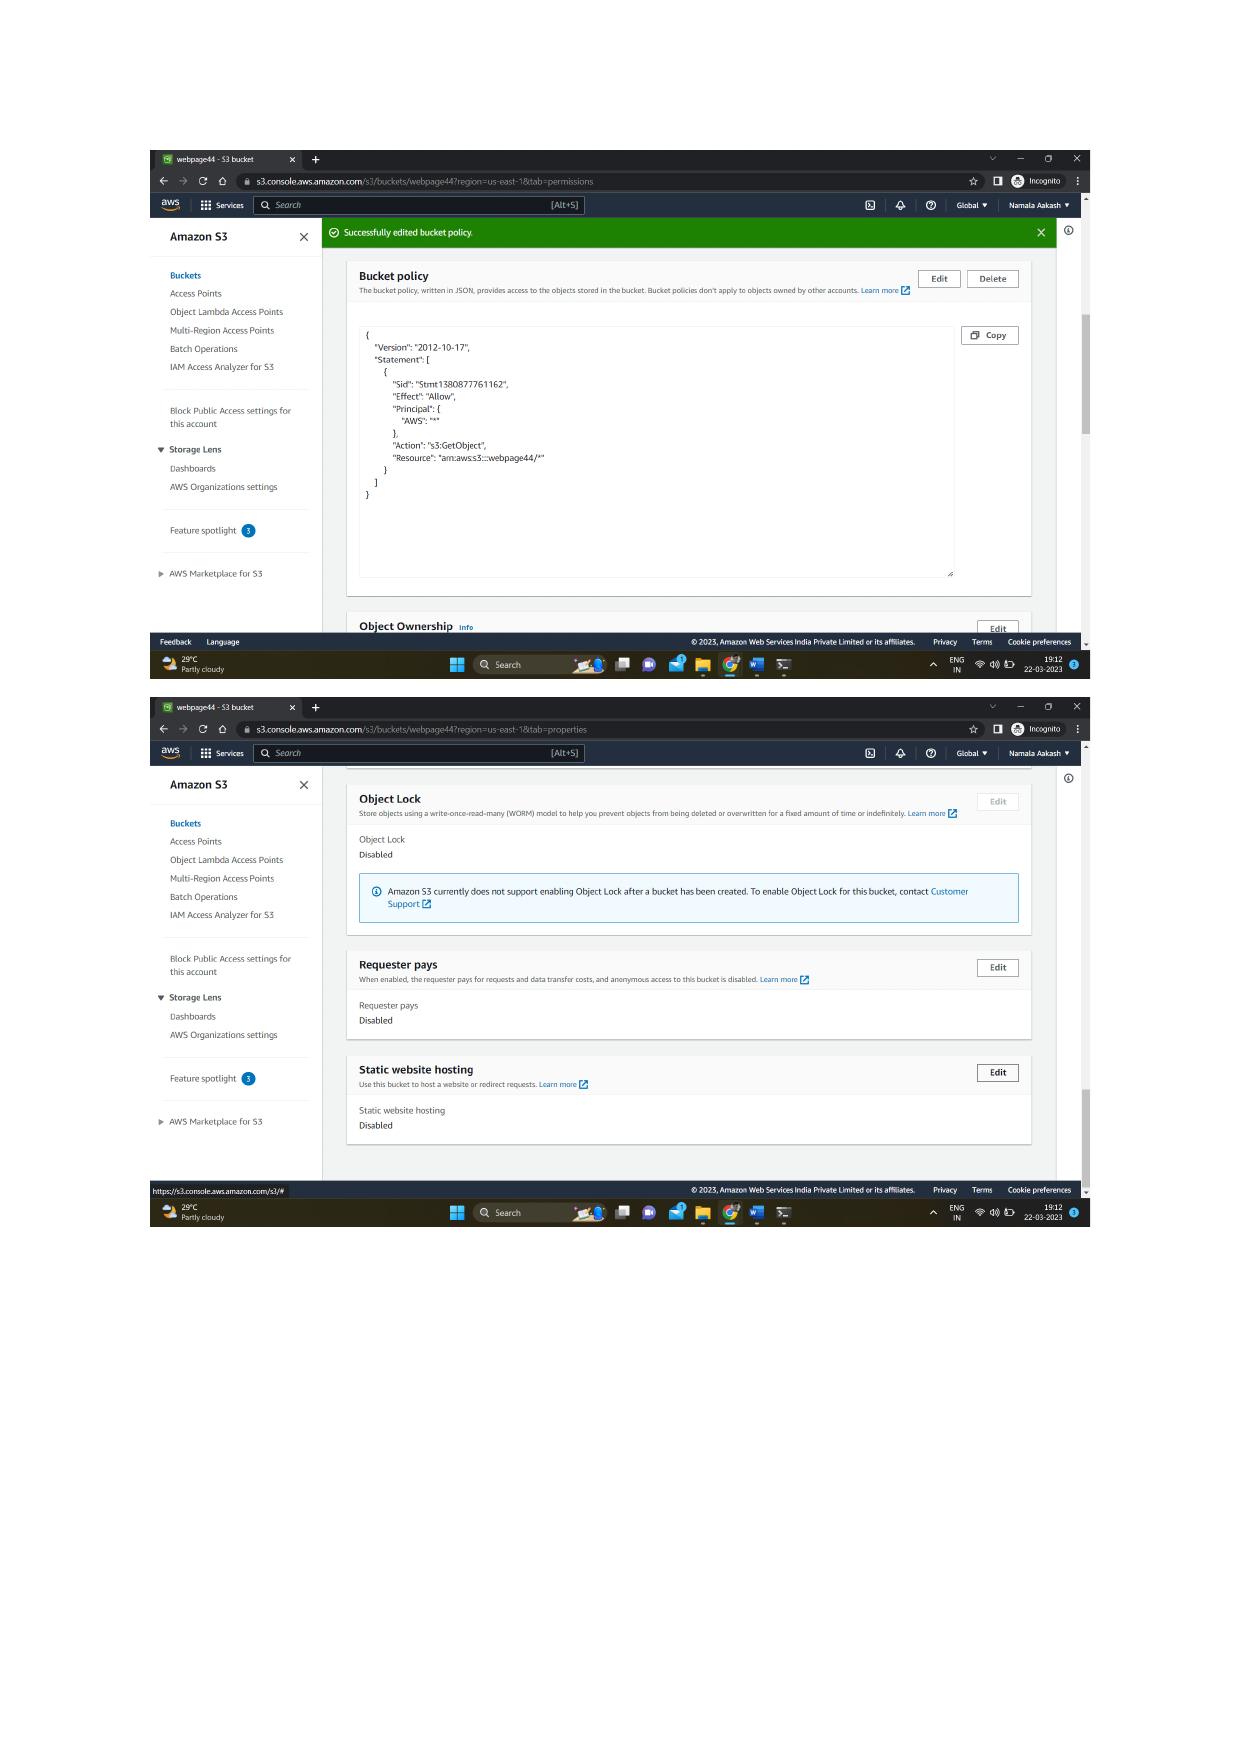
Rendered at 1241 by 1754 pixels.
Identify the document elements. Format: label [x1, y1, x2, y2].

picture [150, 697, 1091, 1227]
picture [150, 150, 1091, 679]
